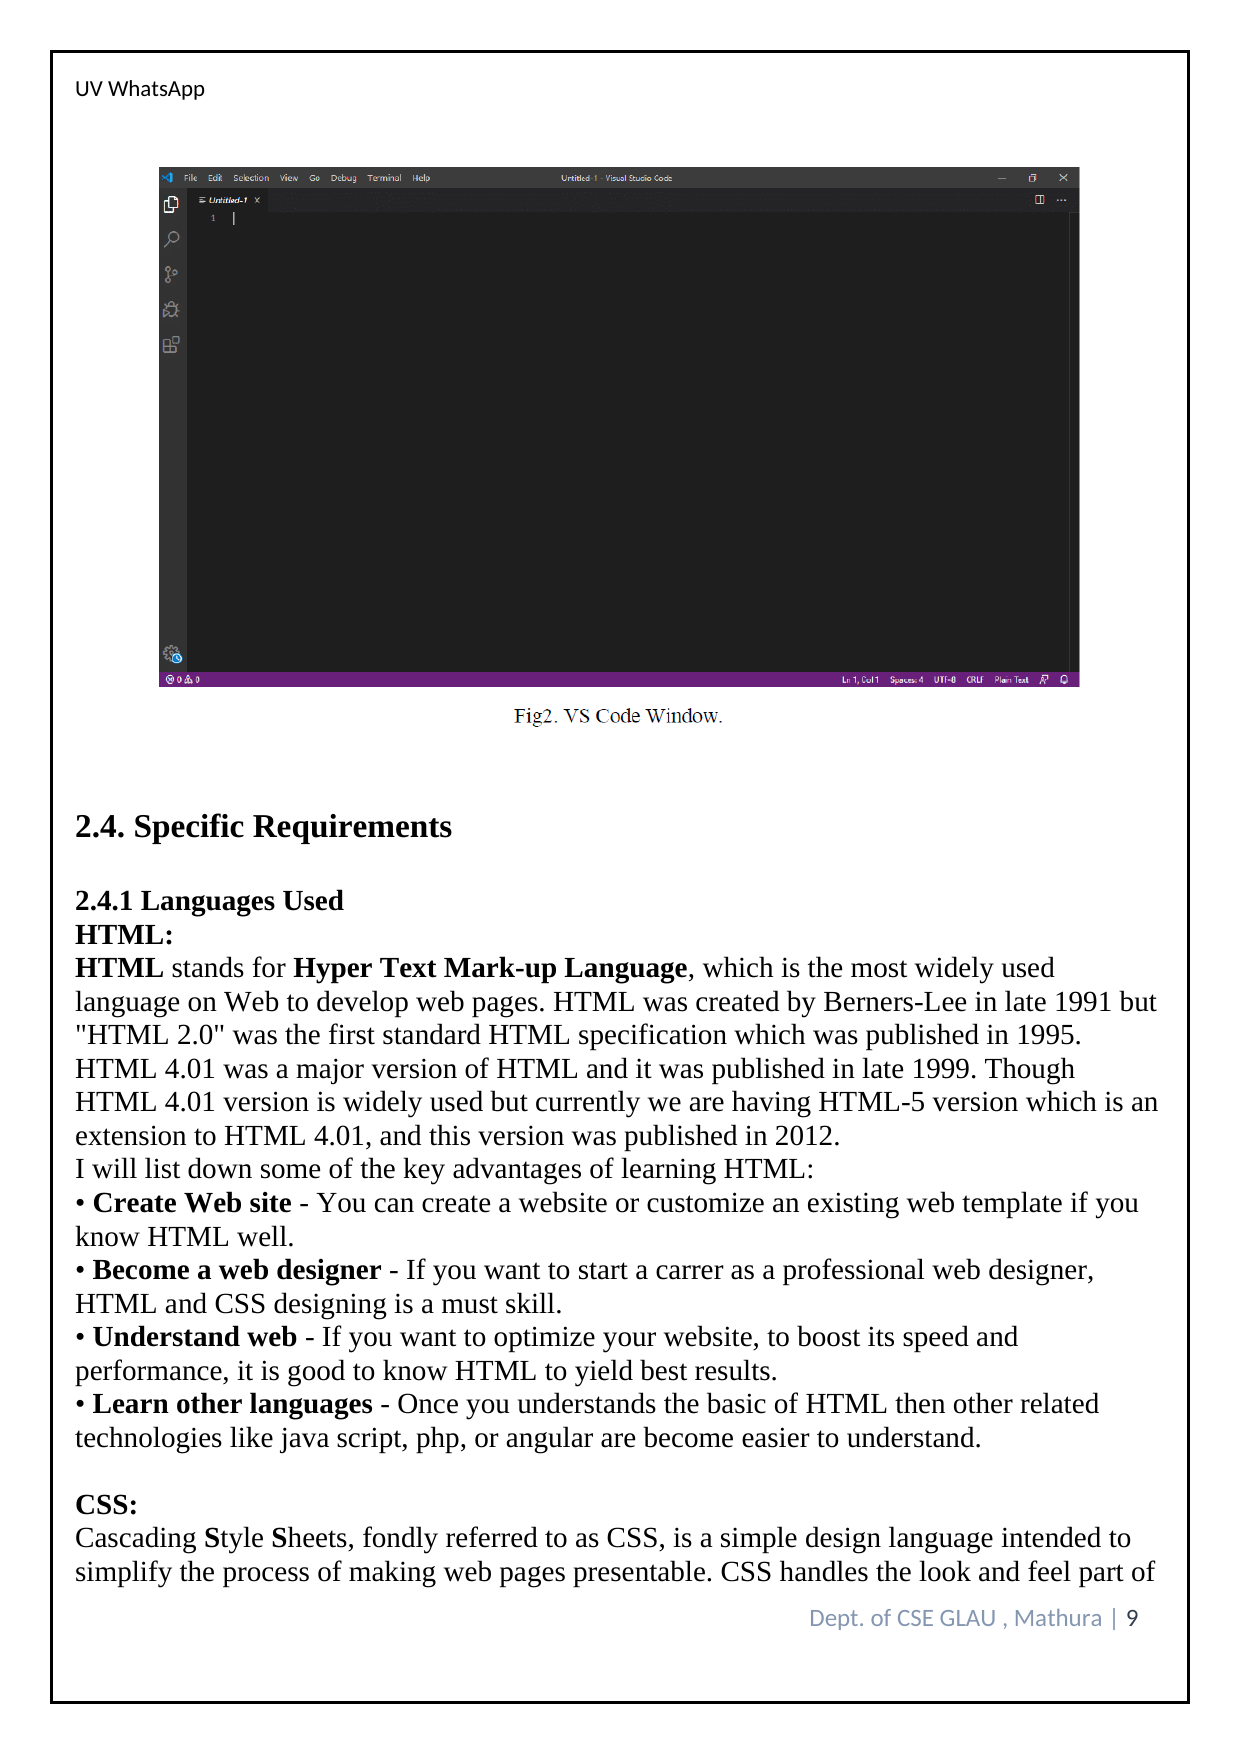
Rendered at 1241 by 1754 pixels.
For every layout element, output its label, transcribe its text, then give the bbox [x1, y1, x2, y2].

text CSS: [75, 1487, 1165, 1521]
picture [148, 154, 1092, 735]
text HTML: [75, 917, 1165, 950]
text HTML stands for Hyper Text Mark-up Language, which is the most widely used language on Web to develop web pages. HTML was created by Berners-Lee in late 1991 but "HTML 2.0" was the first standard HTML specification which was published in 1995. HTML 4.01 was a major version of HTML and it was published in late 1999. Though [75, 950, 1165, 1084]
text • Become a web designer - If you want to start a carrer as a professional web designer, HTML and CSS designing is a must skill. [75, 1252, 1165, 1319]
text HTML 4.01 version is widely used but currently we are having HTML-5 version which is an extension to HTML 4.01, and this version was published in 2012. [75, 1084, 1165, 1152]
text 2.4. Specific Requirements [75, 807, 1165, 845]
text • Create Web site - You can create a website or customize an existing web template if you know HTML well. [75, 1185, 1165, 1252]
text Cascading Style Sheets, fondly referred to as CSS, is a simple design language intended to simplify the process of making web pages presentable. CSS handles the look and feel part of [75, 1521, 1165, 1588]
text I will list down some of the key advantages of learning HTML: [75, 1152, 1165, 1185]
text • Understand web - If you want to optimize your website, to boost its speed and performance, it is good to know HTML to yield best results. [75, 1319, 1165, 1386]
text • Learn other languages - Once you understands the basic of HTML then other related technologies like java script, php, or angular are become easier to understand. [75, 1386, 1165, 1453]
text 2.4.1 Languages Used [75, 883, 1165, 917]
